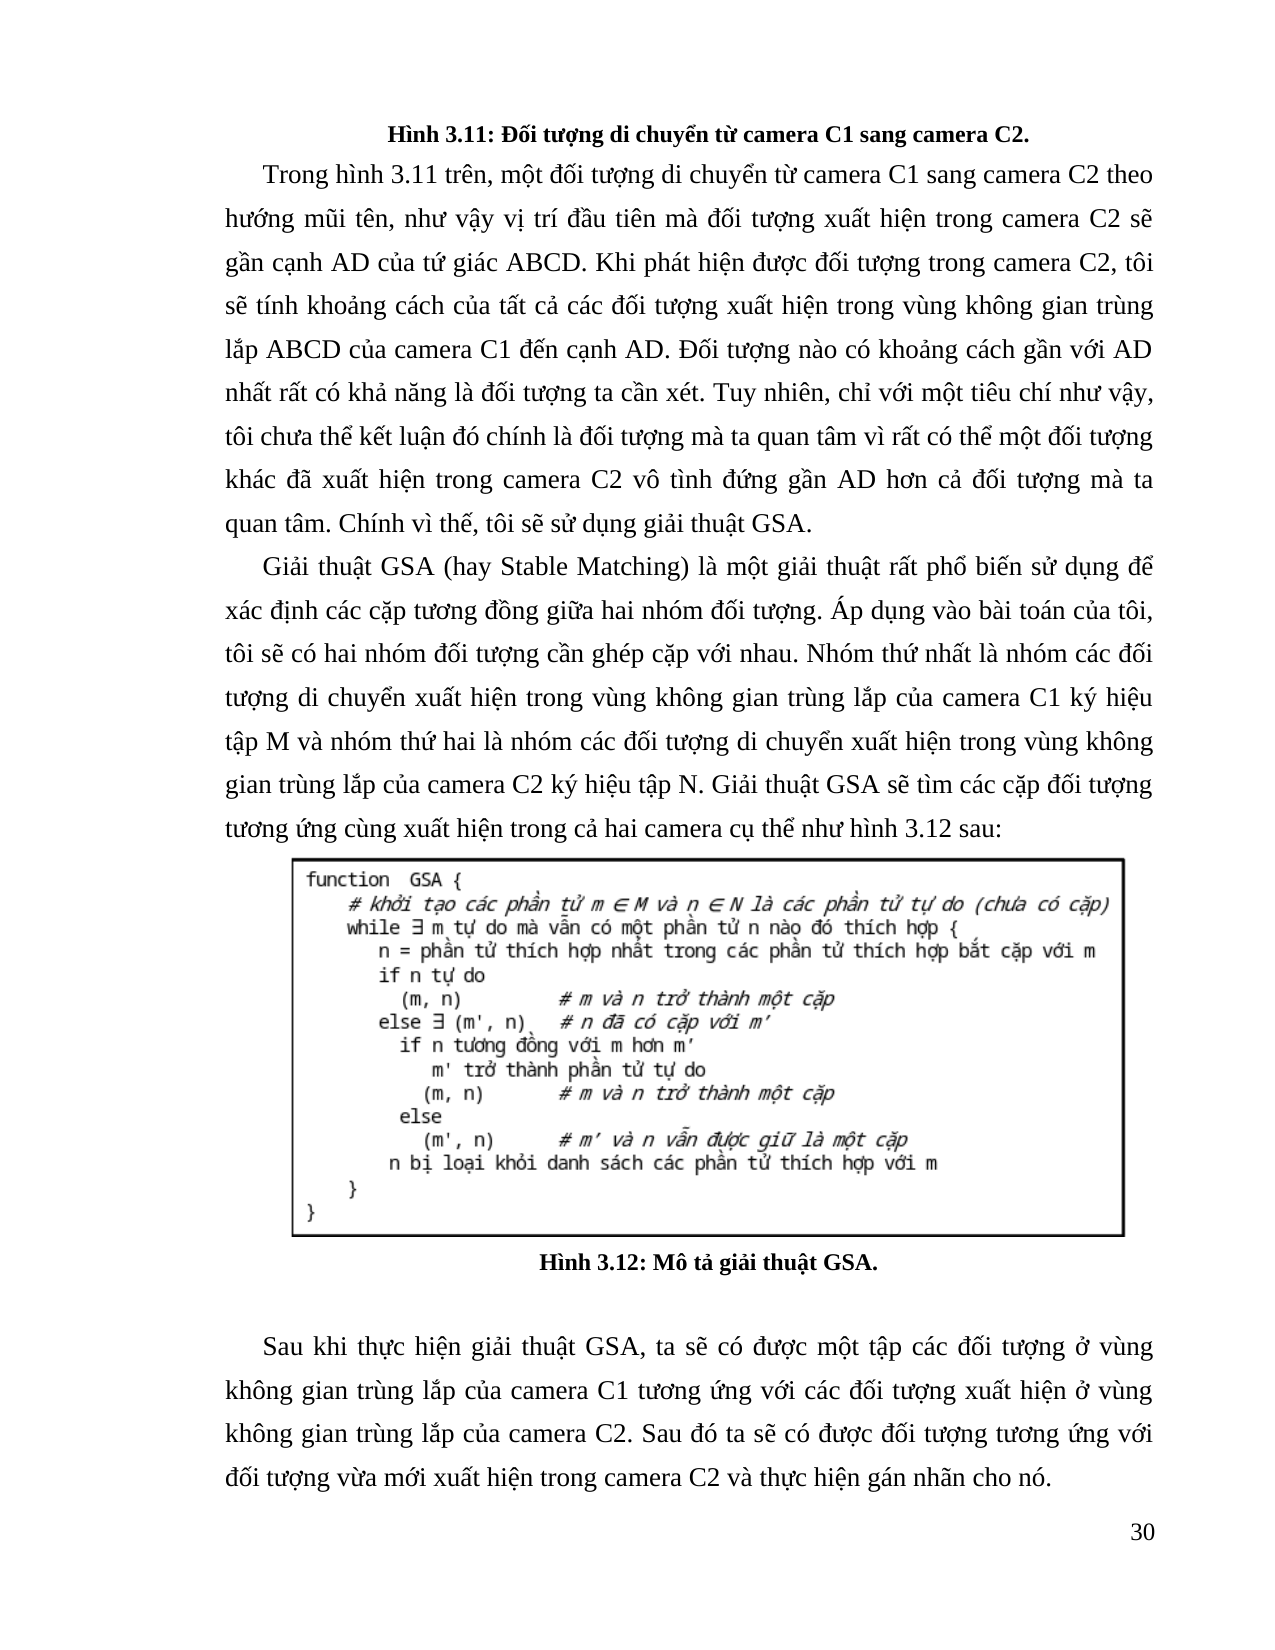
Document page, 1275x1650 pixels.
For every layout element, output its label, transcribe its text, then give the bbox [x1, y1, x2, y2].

list Hình 3.11: Đối tượng di chuyển từ camera C1 sang camera C2. [225, 120, 1155, 148]
list Sau khi thực hiện giải thuật GSA, ta sẽ có được một tập các đối tượng ở vùng không gian trùng lắp của camera C1 tương ứng với các đối tượng xuất hiện ở vùng không gian trùng lắp của camera C2. Sau đó ta sẽ có được đối tượng tương ứng với đối tượng vừa mới xuất hiện trong camera C2 và thực hiện gán nhãn cho nó. [225, 1330, 1155, 1492]
list Giải thuật GSA (hay Stable Matching) là một giải thuật rất phổ biến sử dụng để xác định các cặp tương đồng giữa hai nhóm đối tượng. Áp dụng vào bài toán của tôi, tôi sẽ có hai nhóm đối tượng cần ghép cặp với nhau. Nhóm thứ nhất là nhóm các đối tượng di chuyển xuất hiện trong vùng không gian trùng lắp của camera C1 ký hiệu tập M và nhóm thứ hai là nhóm các đối tượng di chuyển xuất hiện trong vùng không gian trùng lắp của camera C2 ký hiệu tập N. Giải thuật GSA sẽ tìm các cặp đối tượng tương ứng cùng xuất hiện trong cả hai camera cụ thể như hình 3.12 sau: [225, 551, 1155, 843]
list Trong hình 3.11 trên, một đối tượng di chuyển từ camera C1 sang camera C2 theo hướng mũi tên, như vậy vị trí đầu tiên mà đối tượng xuất hiện trong camera C2 sẽ gần cạnh AD của tứ giác ABCD. Khi phát hiện được đối tượng trong camera C2, tôi sẽ tính khoảng cách của tất cả các đối tượng xuất hiện trong vùng không gian trùng lắp ABCD của camera C1 đến cạnh AD. Đối tượng nào có khoảng cách gần với AD nhất rất có khả năng là đối tượng ta cần xét. Tuy nhiên, chỉ với một tiêu chí như vậy, tôi chưa thể kết luận đó chính là đối tượng mà ta quan tâm vì rất có thể một đối tượng khác đã xuất hiện trong camera C2 vô tình đứng gần AD hơn cả đối tượng mà ta quan tâm. Chính vì thế, tôi sẽ sử dụng giải thuật GSA. [225, 159, 1155, 538]
list Hình 3.12: Mô tả giải thuật GSA. [225, 1248, 1155, 1276]
